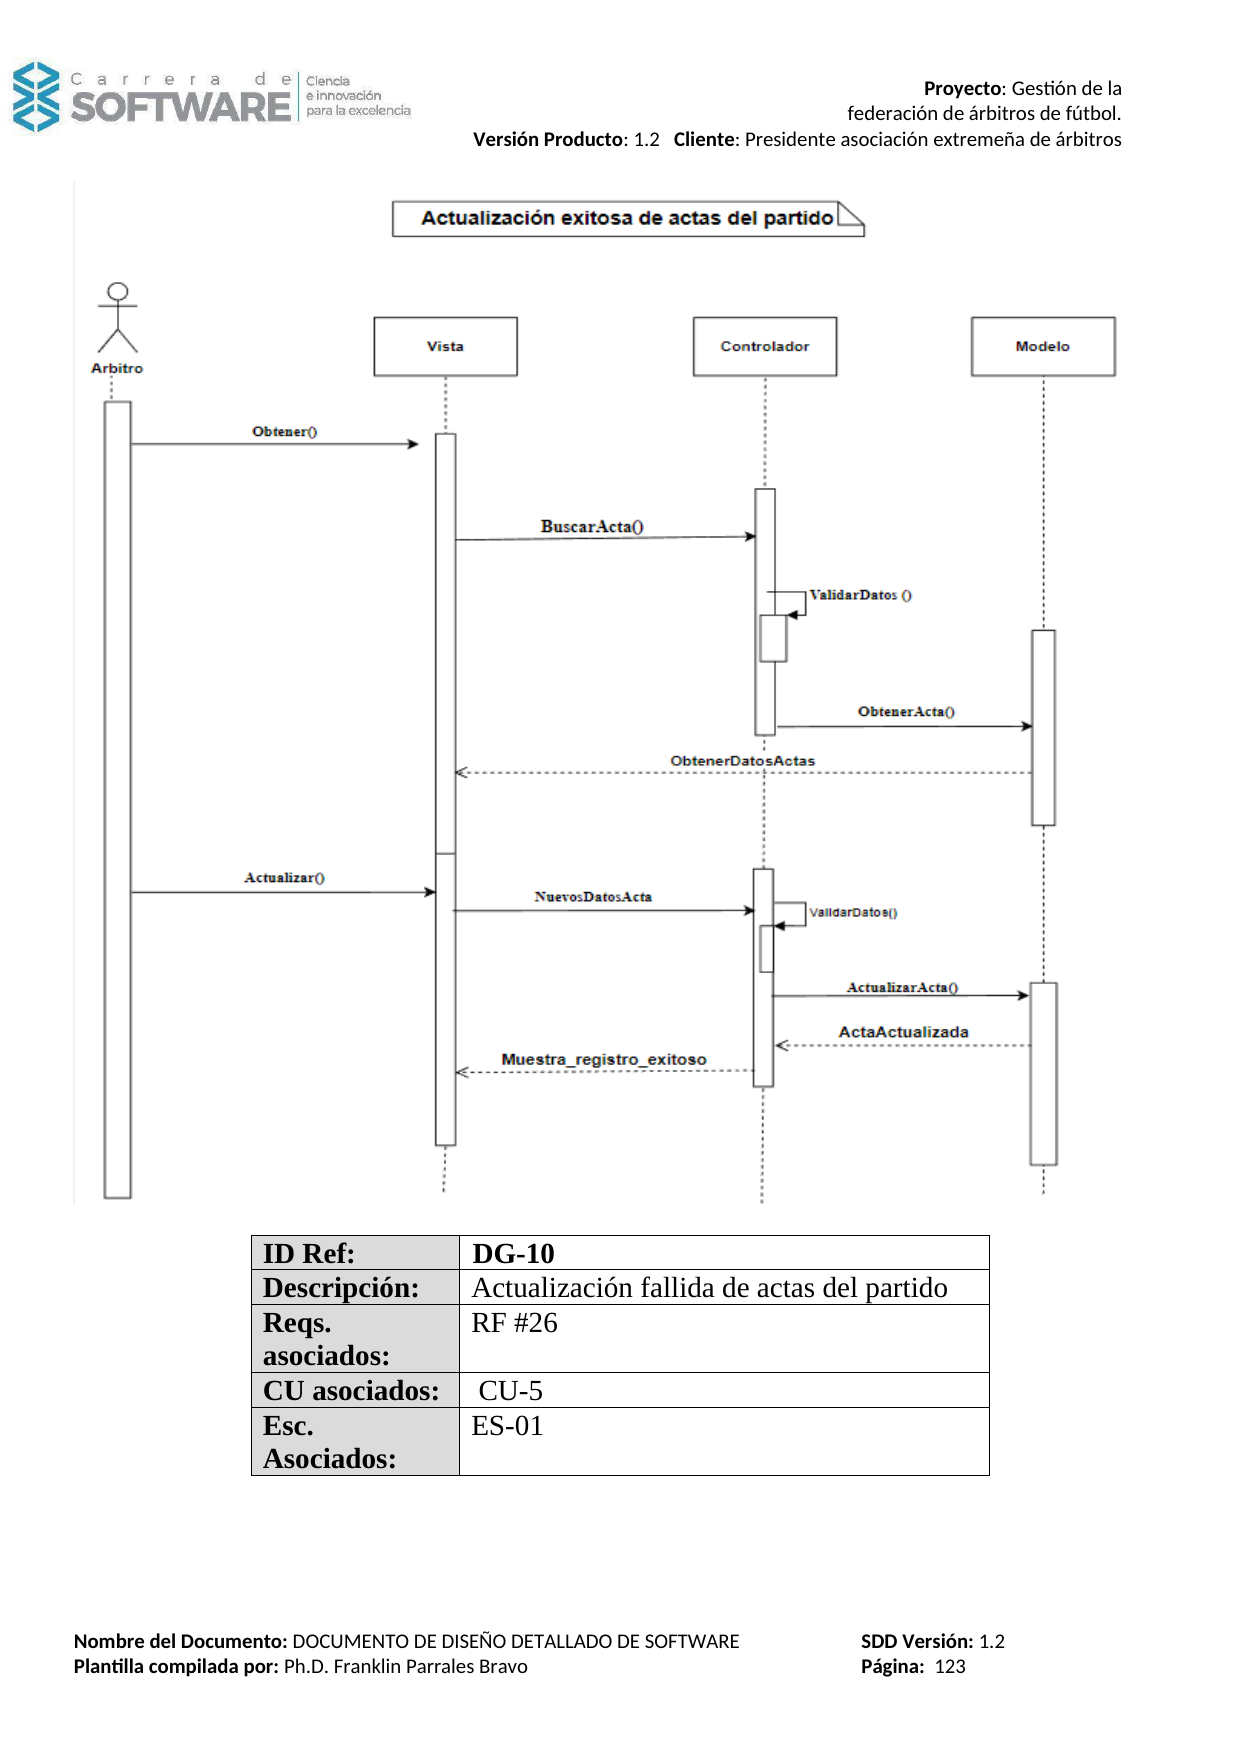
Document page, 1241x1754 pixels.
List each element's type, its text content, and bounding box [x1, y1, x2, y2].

table_cell Actualización fallida de actas del partido [460, 1270, 989, 1304]
table_cell RF #26 [460, 1305, 989, 1372]
picture [73, 181, 1123, 1205]
table_cell Reqs. asociados: [252, 1305, 459, 1372]
picture [2, 46, 417, 154]
table_header DG-10 [460, 1236, 989, 1269]
table_cell Esc. Asociados: [252, 1408, 459, 1475]
table_cell ES-01 [460, 1408, 989, 1475]
table_header ID Ref: [252, 1236, 459, 1269]
table_cell CU asociados: [252, 1373, 459, 1407]
table_cell Descripción: [252, 1270, 459, 1304]
table_cell CU-5 [460, 1373, 989, 1407]
